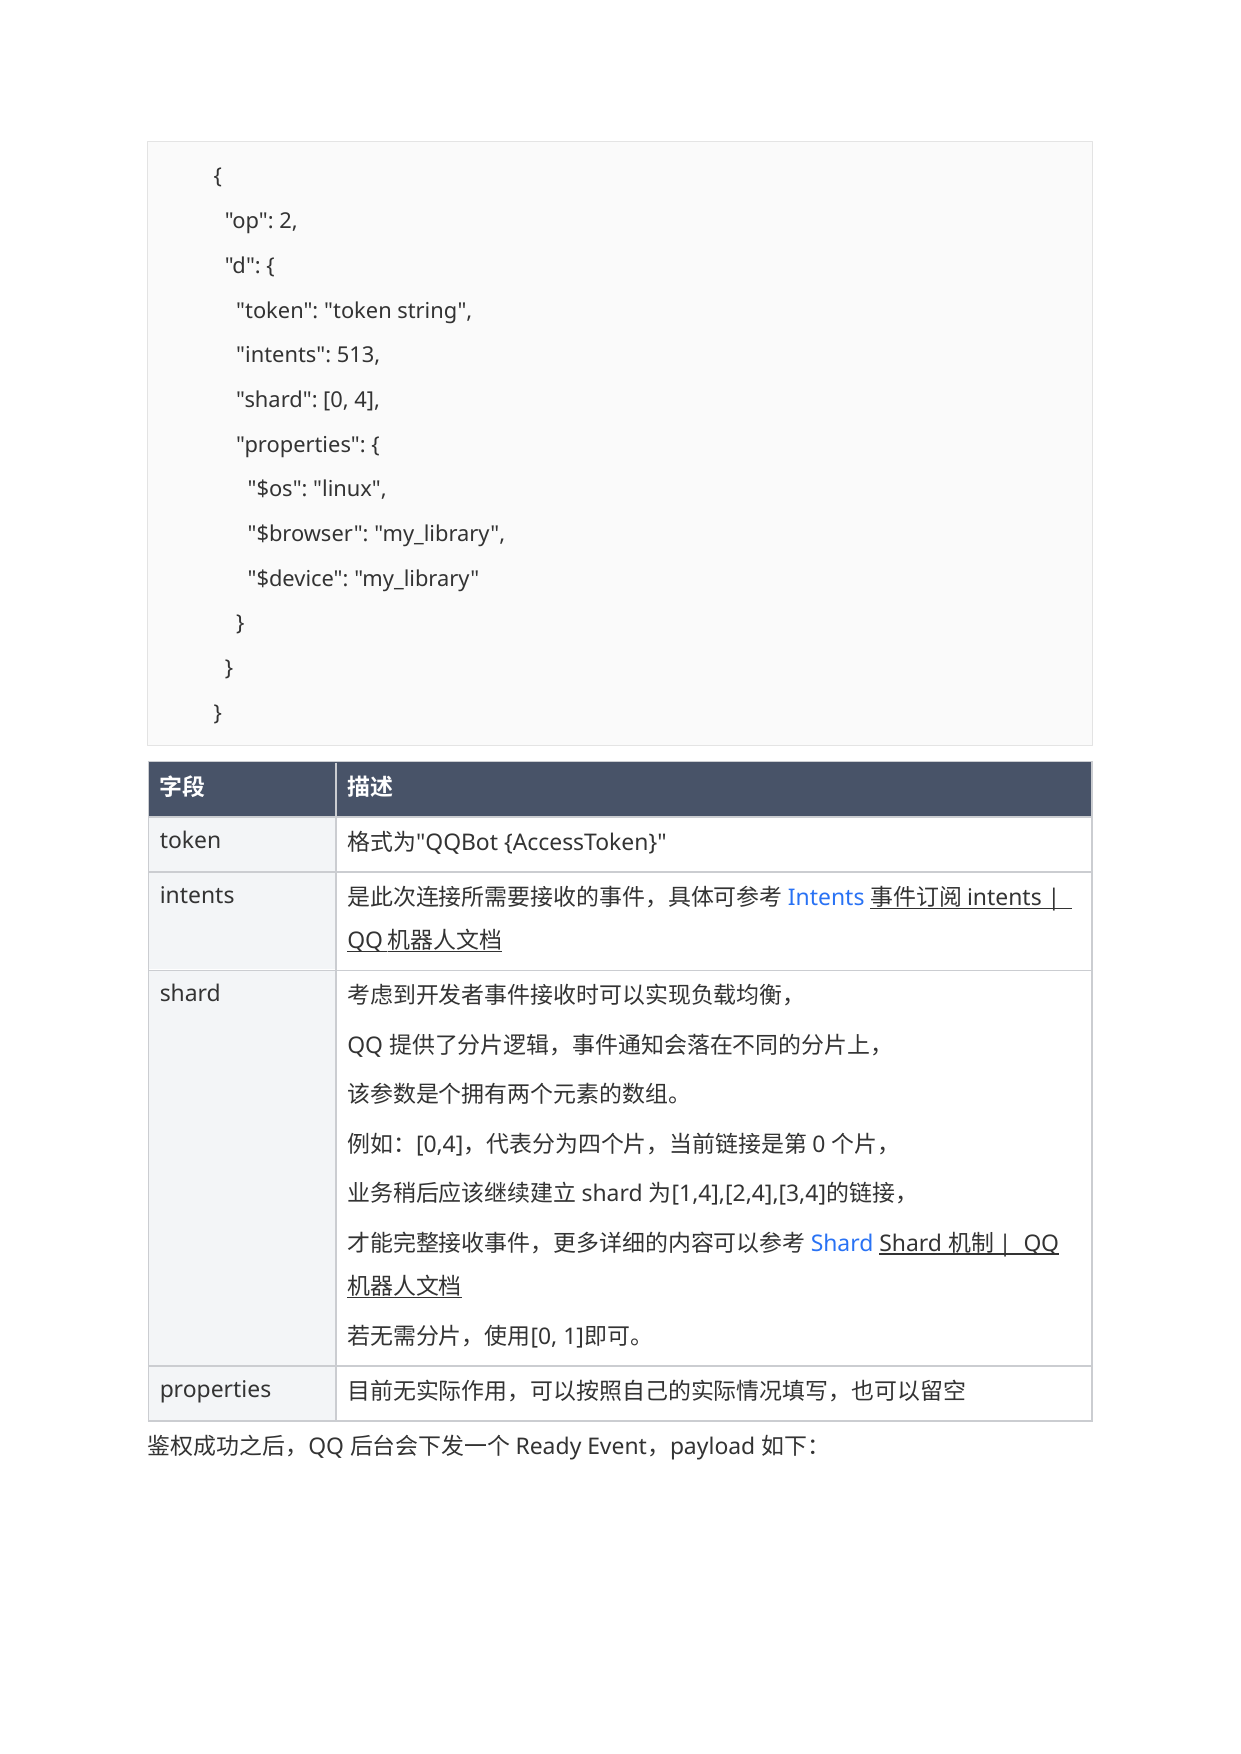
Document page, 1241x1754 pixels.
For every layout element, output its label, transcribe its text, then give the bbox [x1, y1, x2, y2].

table_header 描述 [337, 762, 1091, 816]
table_cell token [149, 818, 335, 871]
table_cell 考虑到开发者事件接收时可以实现负载均衡， QQ 提供了分片逻辑，事件通知会落在不同的分片上， 该参数是个拥有两个元素的数组。 例如：[0,4]，代表分为四个片，当前链接是第 0 个片， 业务稍后应该继续建立 shard 为[1,4],[2,4],[3,4]的链接， 才能完整接收事件，更多详细的内容可以参考 Shard Shard 机制 | QQ机器人文档 若无需分片，使用[0, 1]即可。 [337, 971, 1091, 1365]
table_cell 格式为"QQBot {AccessToken}" [337, 818, 1091, 871]
text 鉴权成功之后，QQ 后台会下发一个 Ready Event，payload 如下： [148, 1428, 1093, 1461]
table_header 字段 [149, 762, 336, 816]
table_cell 目前无实际作用，可以按照自己的实际情况填写，也可以留空 [337, 1367, 1091, 1420]
table_cell shard [149, 971, 335, 1365]
table_cell 是此次连接所需要接收的事件，具体可参考 Intents 事件订阅 intents | QQ机器人文档 [337, 873, 1091, 969]
table_cell properties [149, 1367, 335, 1420]
table_cell intents [149, 873, 335, 969]
